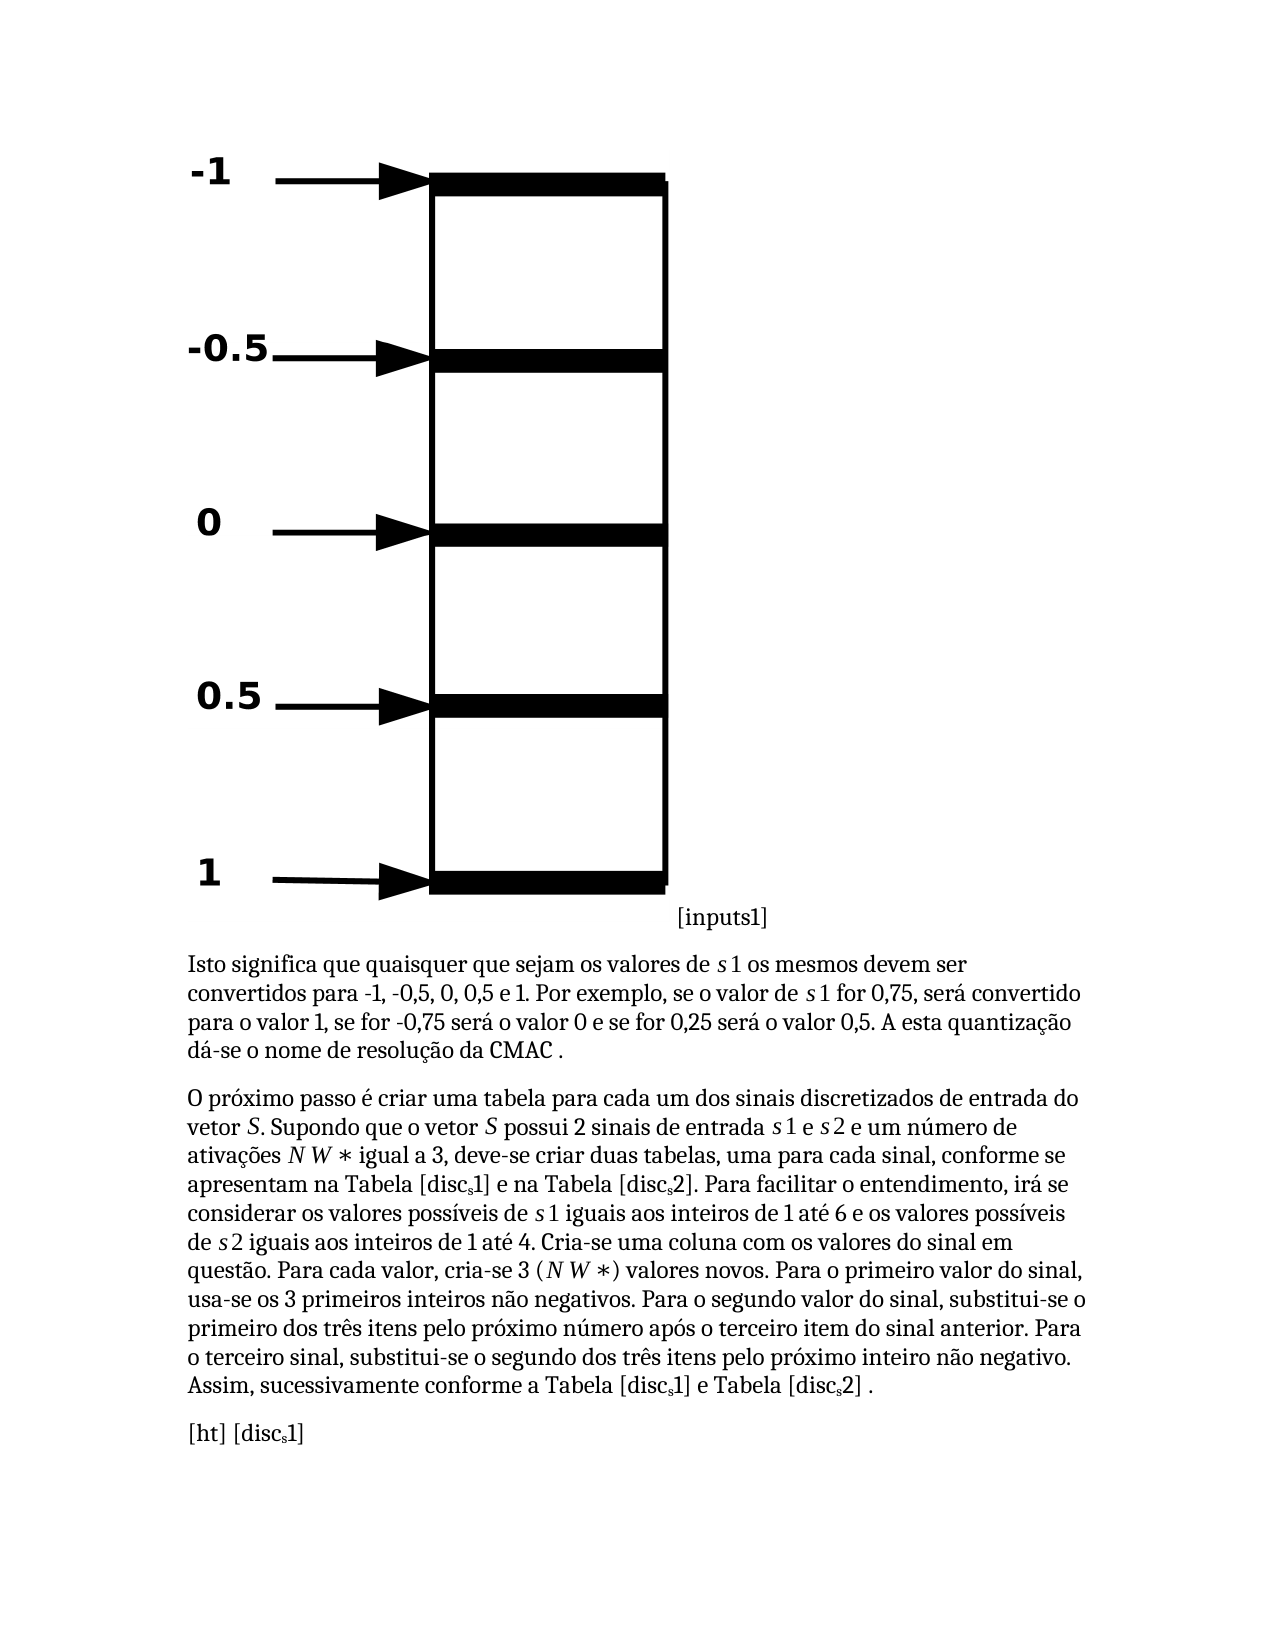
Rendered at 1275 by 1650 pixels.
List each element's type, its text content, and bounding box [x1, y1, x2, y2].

text [inputs1] [187, 150, 1087, 931]
text [ht] [discs1] [187, 1419, 1087, 1447]
text O próximo passo é criar uma tabela para cada um dos sinais discretizados de entrada do vetor . Supondo que o vetor possui 2 sinais de entrada e e um número de ativações igual a 3, deve-se criar duas tabelas, uma para cada sinal, conforme se apresentam na Tabela [discs1] e na Tabela [discs2]. Para facilitar o entendimento, irá se considerar os valores possíveis de iguais aos inteiros de 1 até 6 e os valores possíveis de iguais aos inteiros de 1 até 4. Cria-se uma coluna com os valores do sinal em questão. Para cada valor, cria-se 3 () valores novos. Para o primeiro valor do sinal, usa-se os 3 primeiros inteiros não negativos. Para o segundo valor do sinal, substitui-se o primeiro dos três itens pelo próximo número após o terceiro item do sinal anterior. Para o terceiro sinal, substitui-se o segundo dos três itens pelo próximo inteiro não negativo. Assim, sucessivamente conforme a Tabela [discs1] e Tabela [discs2] . [187, 1084, 1087, 1400]
text Isto significa que quaisquer que sejam os valores de os mesmos devem ser convertidos para -1, -0,5, 0, 0,5 e 1. Por exemplo, se o valor de for 0,75, será convertido para o valor 1, se for -0,75 será o valor 0 e se for 0,25 será o valor 0,5. A esta quantização dá-se o nome de resolução da CMAC . [187, 950, 1087, 1065]
